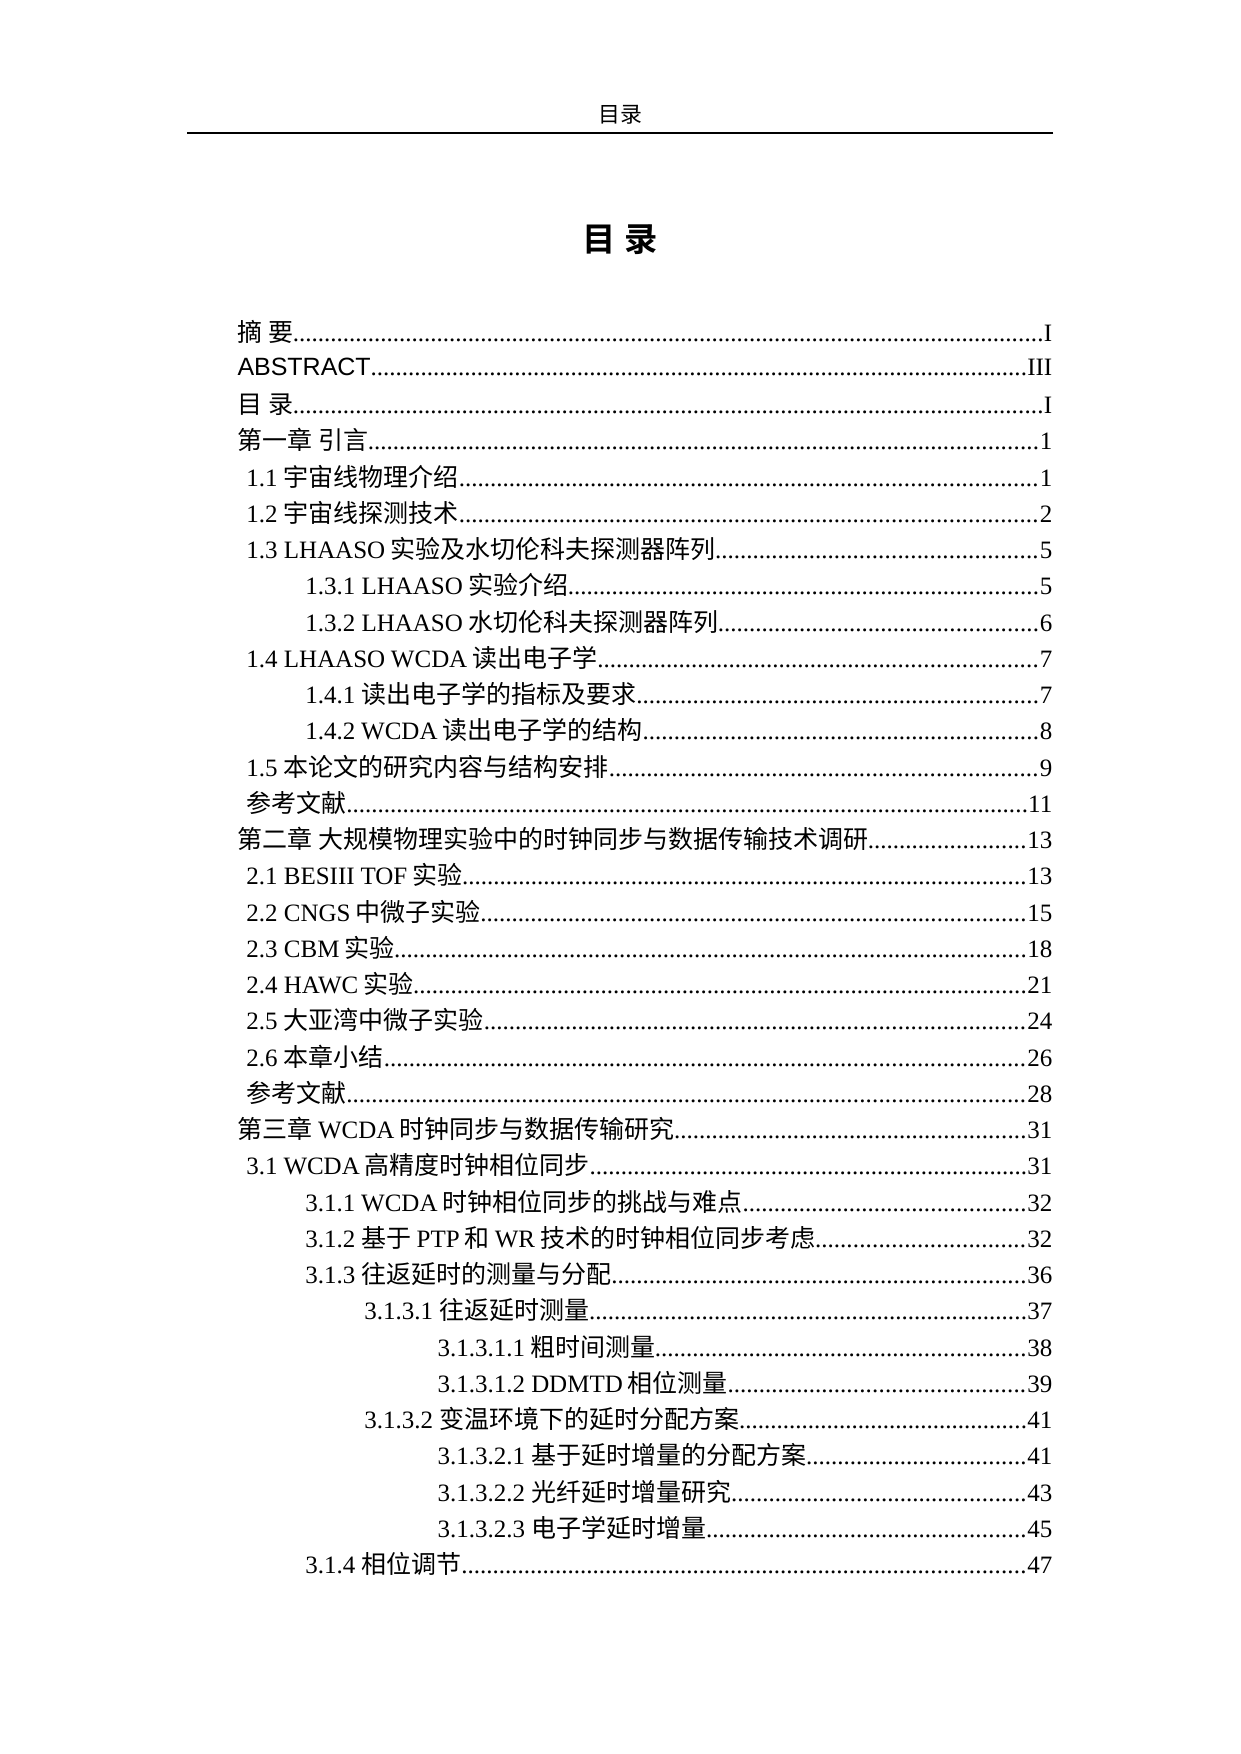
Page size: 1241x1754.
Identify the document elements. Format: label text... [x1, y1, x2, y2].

text 3.1.1 WCDA时钟相位同步的挑战与难点 32 [287, 1182, 1053, 1218]
subtitle 目 录 [187, 202, 1053, 274]
text 3.1.3.2.1 基于延时增量的分配方案 41 [387, 1436, 1053, 1472]
text 3.1.3.1.1粗时间测量 38 [387, 1327, 1053, 1363]
text 1.3 LHAASO实验及水切伦科夫探测器阵列 5 [237, 529, 1053, 566]
text 2.5 大亚湾中微子实验 24 [237, 1001, 1053, 1037]
text 1.5 本论文的研究内容与结构安排 9 [237, 747, 1053, 783]
text 2.3 CBM实验 18 [237, 928, 1053, 964]
text 参考文献 11 [237, 783, 1053, 819]
text 2.1 BESIII TOF实验 13 [237, 856, 1053, 892]
text 3.1.2 基于PTP和WR技术的时钟相位同步考虑 32 [287, 1218, 1053, 1254]
text 第三章 WCDA时钟同步与数据传输研究 31 [187, 1109, 1053, 1146]
text 3.1.3.1 往返延时测量 37 [337, 1291, 1053, 1327]
text 1.4 LHAASO WCDA读出电子学 7 [237, 638, 1053, 674]
text 第一章 引言 1 [187, 421, 1053, 457]
text 3.1.3 往返延时的测量与分配 36 [287, 1254, 1053, 1291]
text 1.4.2 WCDA读出电子学的结构 8 [287, 711, 1053, 747]
text 1.3.2 LHAASO水切伦科夫探测器阵列 6 [287, 602, 1053, 638]
text ABSTRACT III [187, 348, 1053, 384]
text 3.1.3.2 变温环境下的延时分配方案 41 [337, 1399, 1053, 1436]
text 1.1 宇宙线物理介绍 1 [237, 457, 1053, 493]
text 参考文献 28 [237, 1073, 1053, 1109]
text 3.1 WCDA 高精度时钟相位同步 31 [237, 1146, 1053, 1182]
text 1.4.1 读出电子学的指标及要求 7 [287, 674, 1053, 711]
text 2.4 HAWC实验 21 [237, 964, 1053, 1001]
text 2.2 CNGS中微子实验 15 [237, 892, 1053, 928]
text 第二章 大规模物理实验中的时钟同步与数据传输技术调研 13 [187, 819, 1053, 856]
text 3.1.3.2.3 电子学延时增量 45 [387, 1508, 1053, 1544]
text 1.2 宇宙线探测技术 2 [237, 493, 1053, 529]
text 3.1.3.2.2 光纤延时增量研究 43 [387, 1472, 1053, 1508]
text 目 录 I [187, 384, 1053, 421]
text 2.6 本章小结 26 [237, 1037, 1053, 1073]
text 3.1.4 相位调节 47 [287, 1544, 1053, 1581]
text 摘 要 I [187, 312, 1053, 348]
text 3.1.3.1.2 DDMTD相位测量 39 [387, 1363, 1053, 1399]
text 1.3.1 LHAASO实验介绍 5 [287, 566, 1053, 602]
